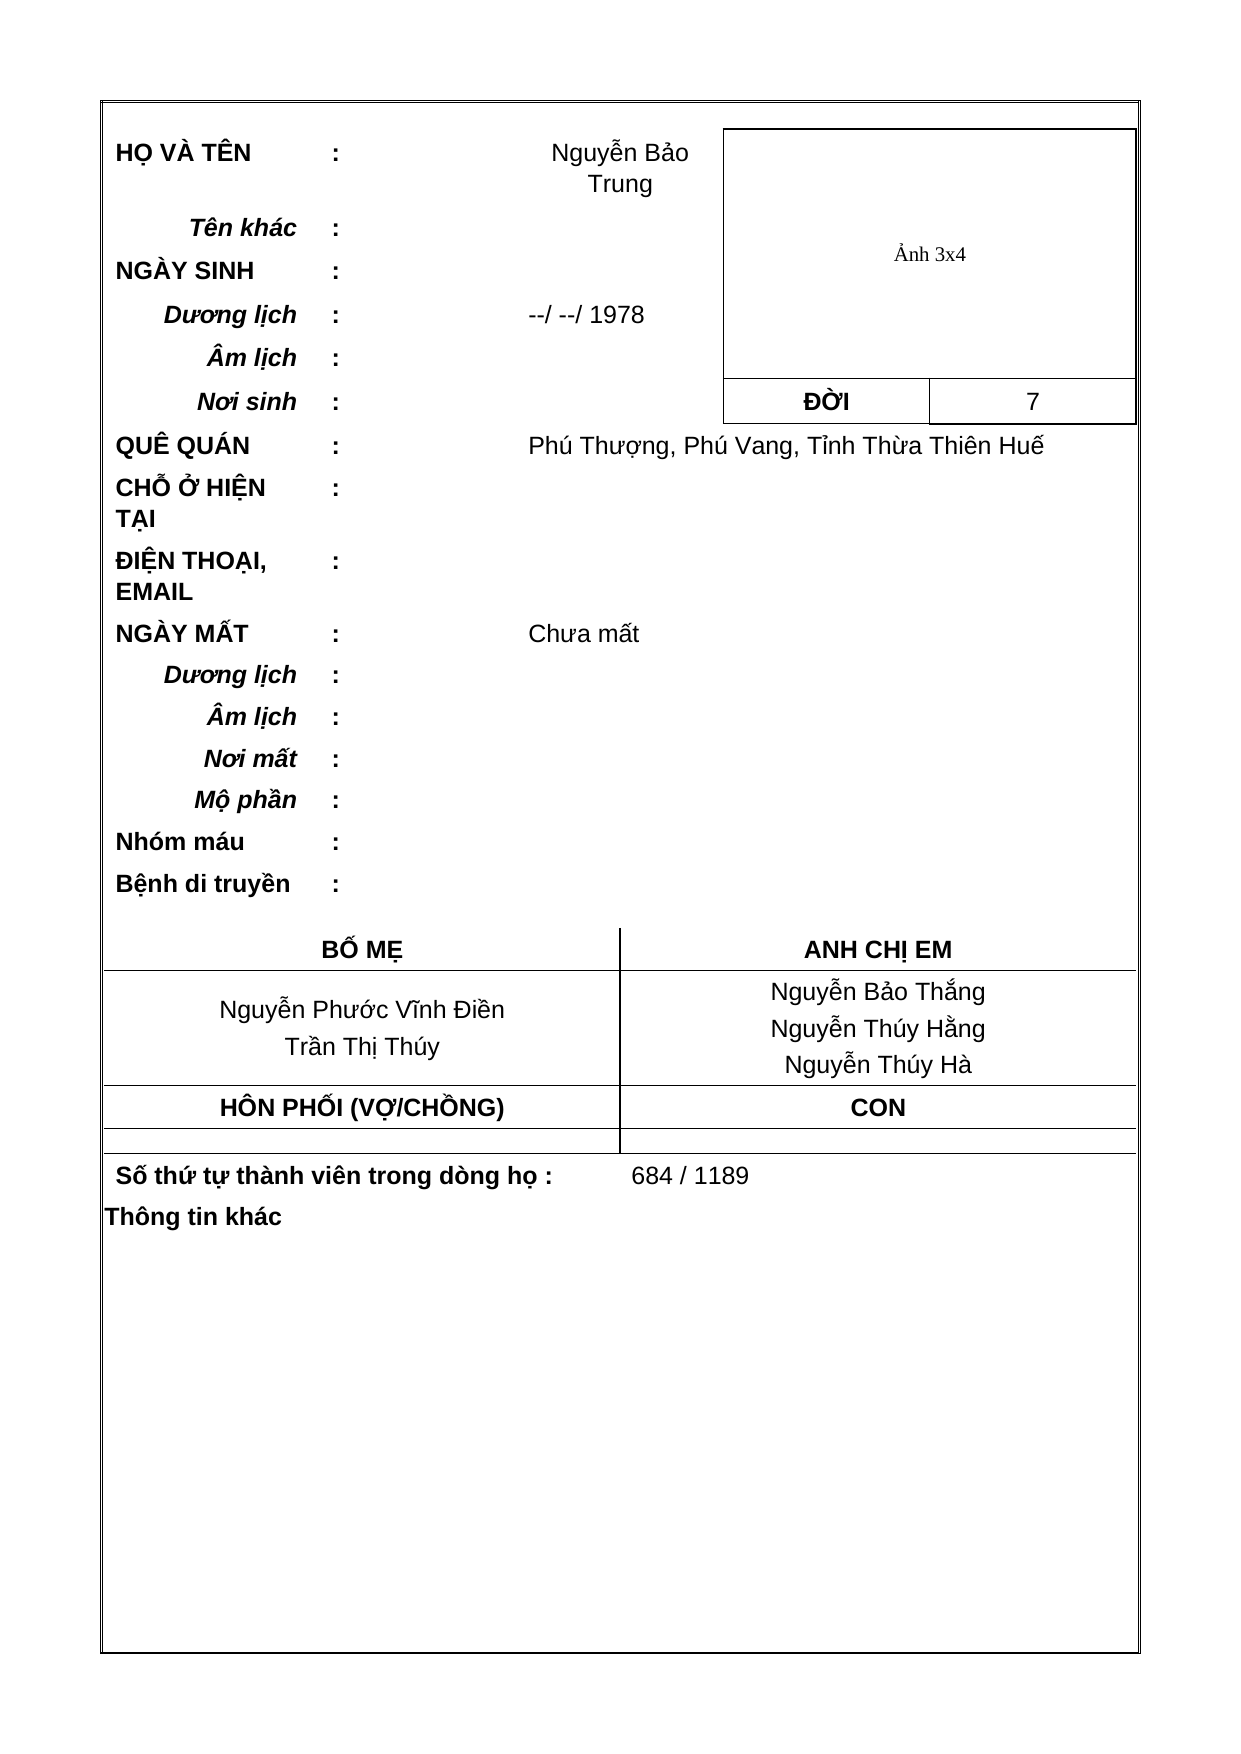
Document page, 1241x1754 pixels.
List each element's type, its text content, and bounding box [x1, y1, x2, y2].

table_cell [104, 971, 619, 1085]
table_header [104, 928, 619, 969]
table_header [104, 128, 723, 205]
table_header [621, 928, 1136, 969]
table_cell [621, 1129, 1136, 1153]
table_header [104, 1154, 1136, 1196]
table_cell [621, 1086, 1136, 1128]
text Thông tin khác [104, 1201, 1136, 1232]
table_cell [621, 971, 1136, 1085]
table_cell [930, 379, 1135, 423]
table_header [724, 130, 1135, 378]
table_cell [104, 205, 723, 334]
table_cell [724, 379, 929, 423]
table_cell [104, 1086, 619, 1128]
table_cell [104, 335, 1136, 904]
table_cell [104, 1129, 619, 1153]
